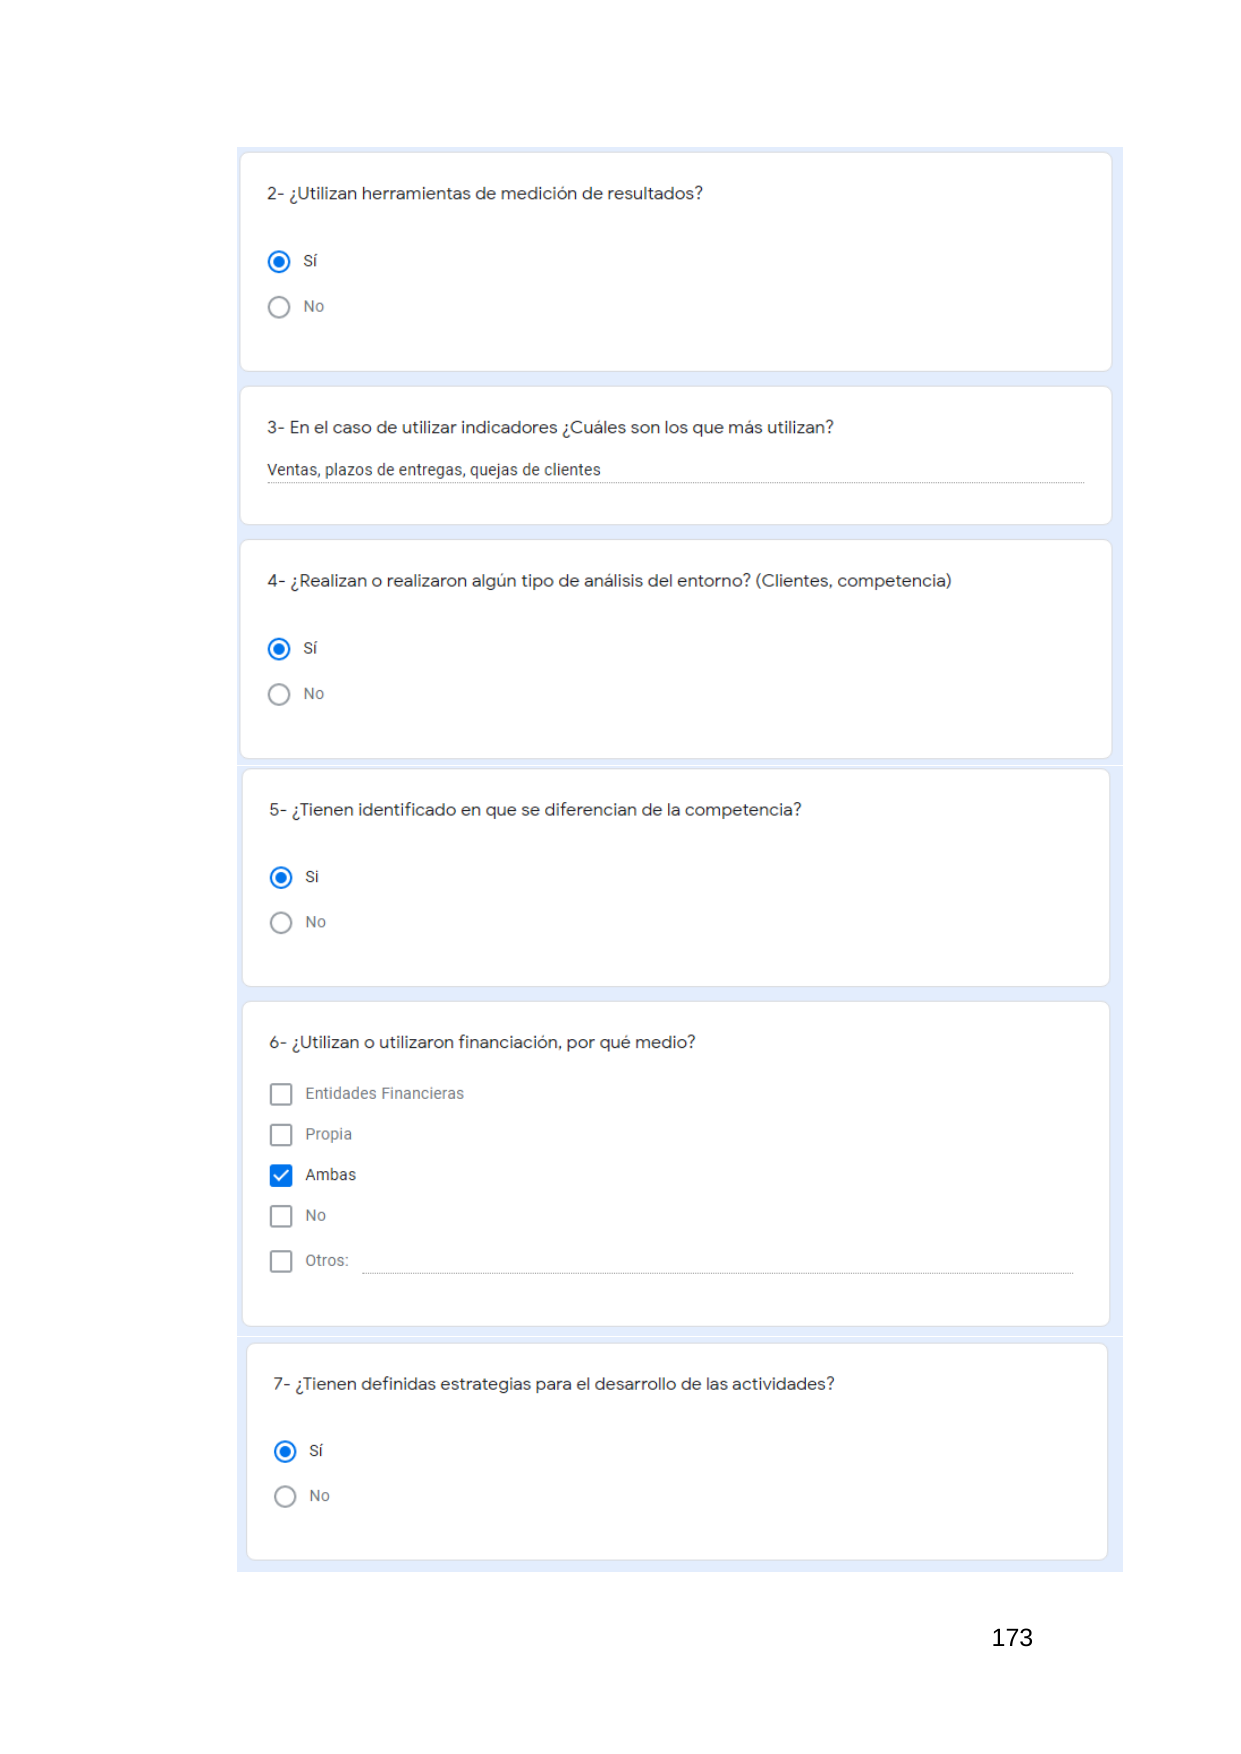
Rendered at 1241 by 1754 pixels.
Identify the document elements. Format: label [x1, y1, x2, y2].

picture [237, 147, 1123, 765]
picture [237, 766, 1123, 1336]
picture [237, 1337, 1123, 1572]
